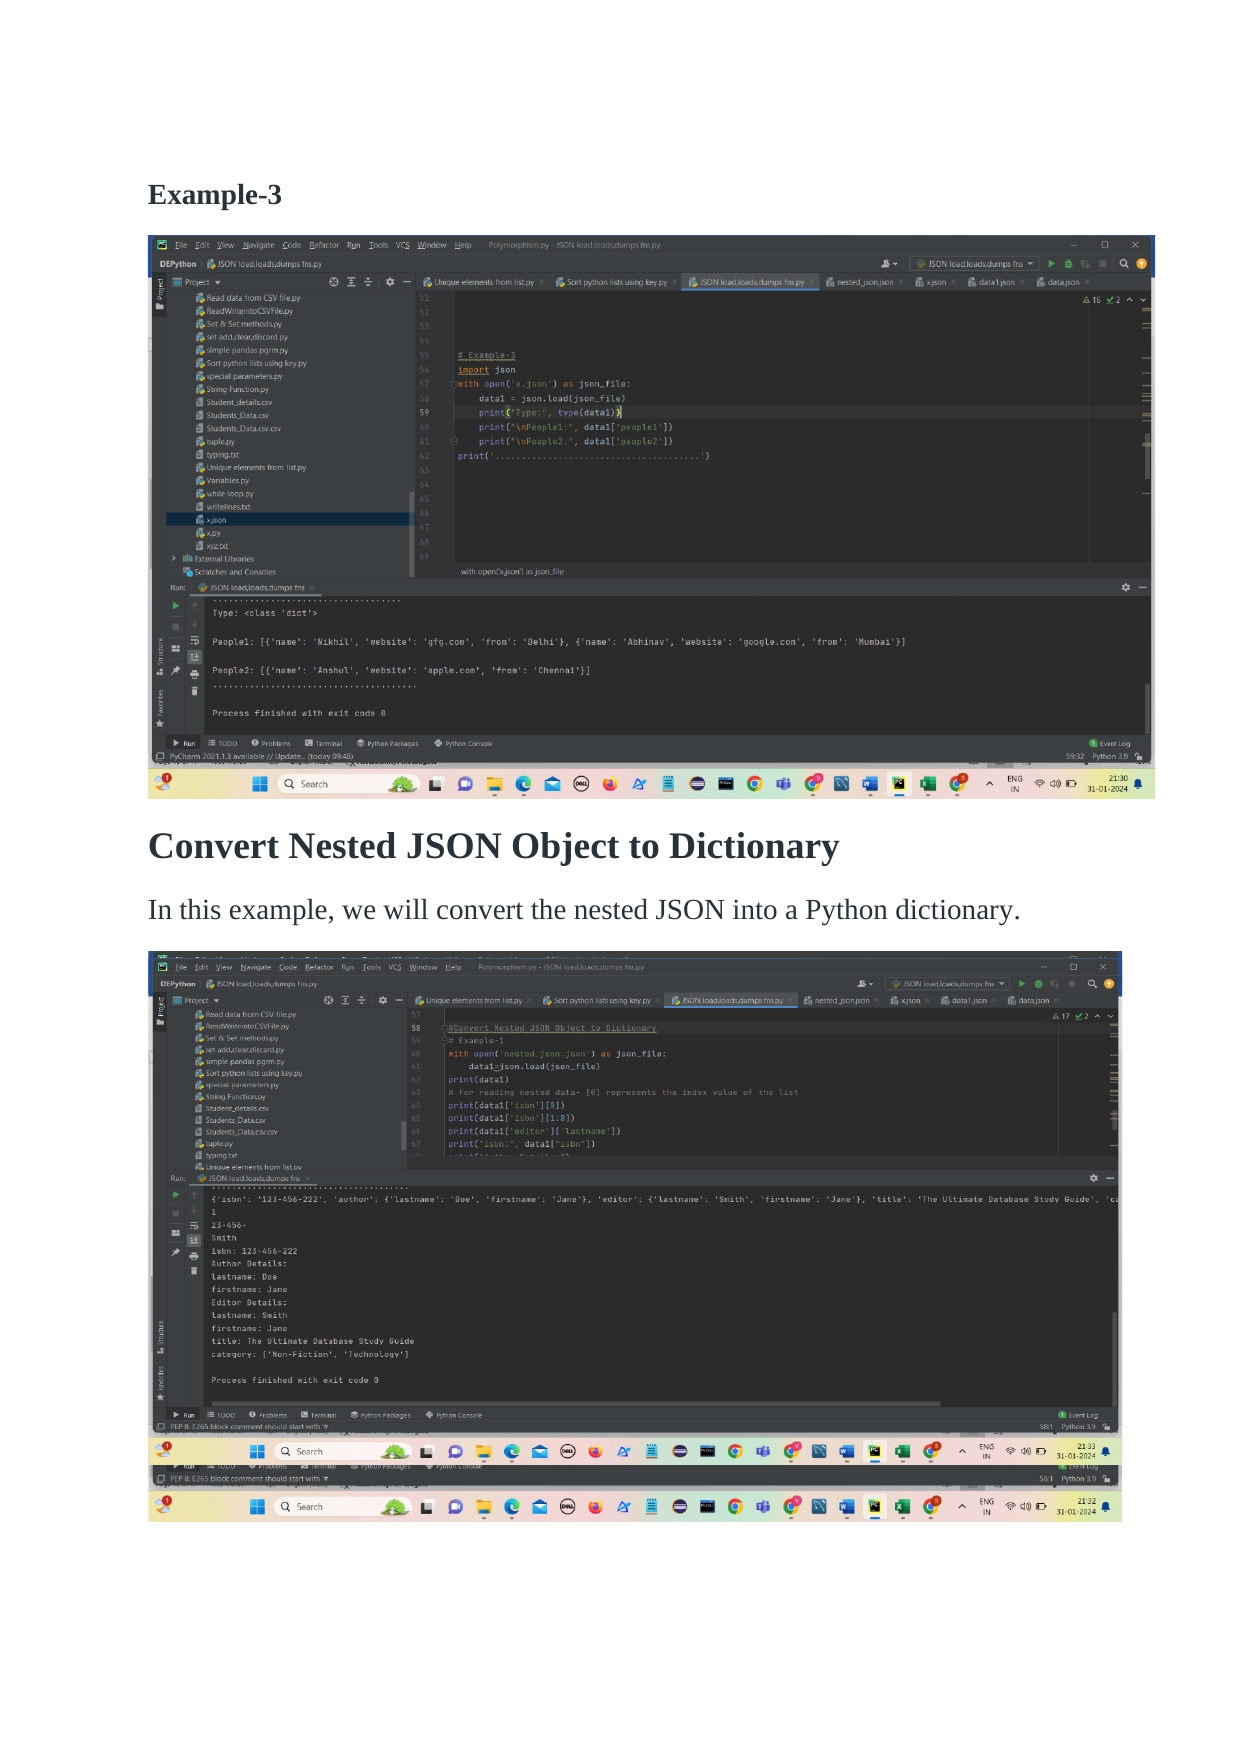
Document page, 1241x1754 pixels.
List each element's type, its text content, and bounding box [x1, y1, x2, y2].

text Convert Nested JSON Object to Dictionary [148, 799, 1122, 867]
text Example-3 [148, 177, 1122, 211]
picture [148, 951, 1123, 1522]
picture [147, 235, 1156, 799]
text In this example, we will convert the nested JSON into a Python dictionary. [148, 892, 1122, 926]
